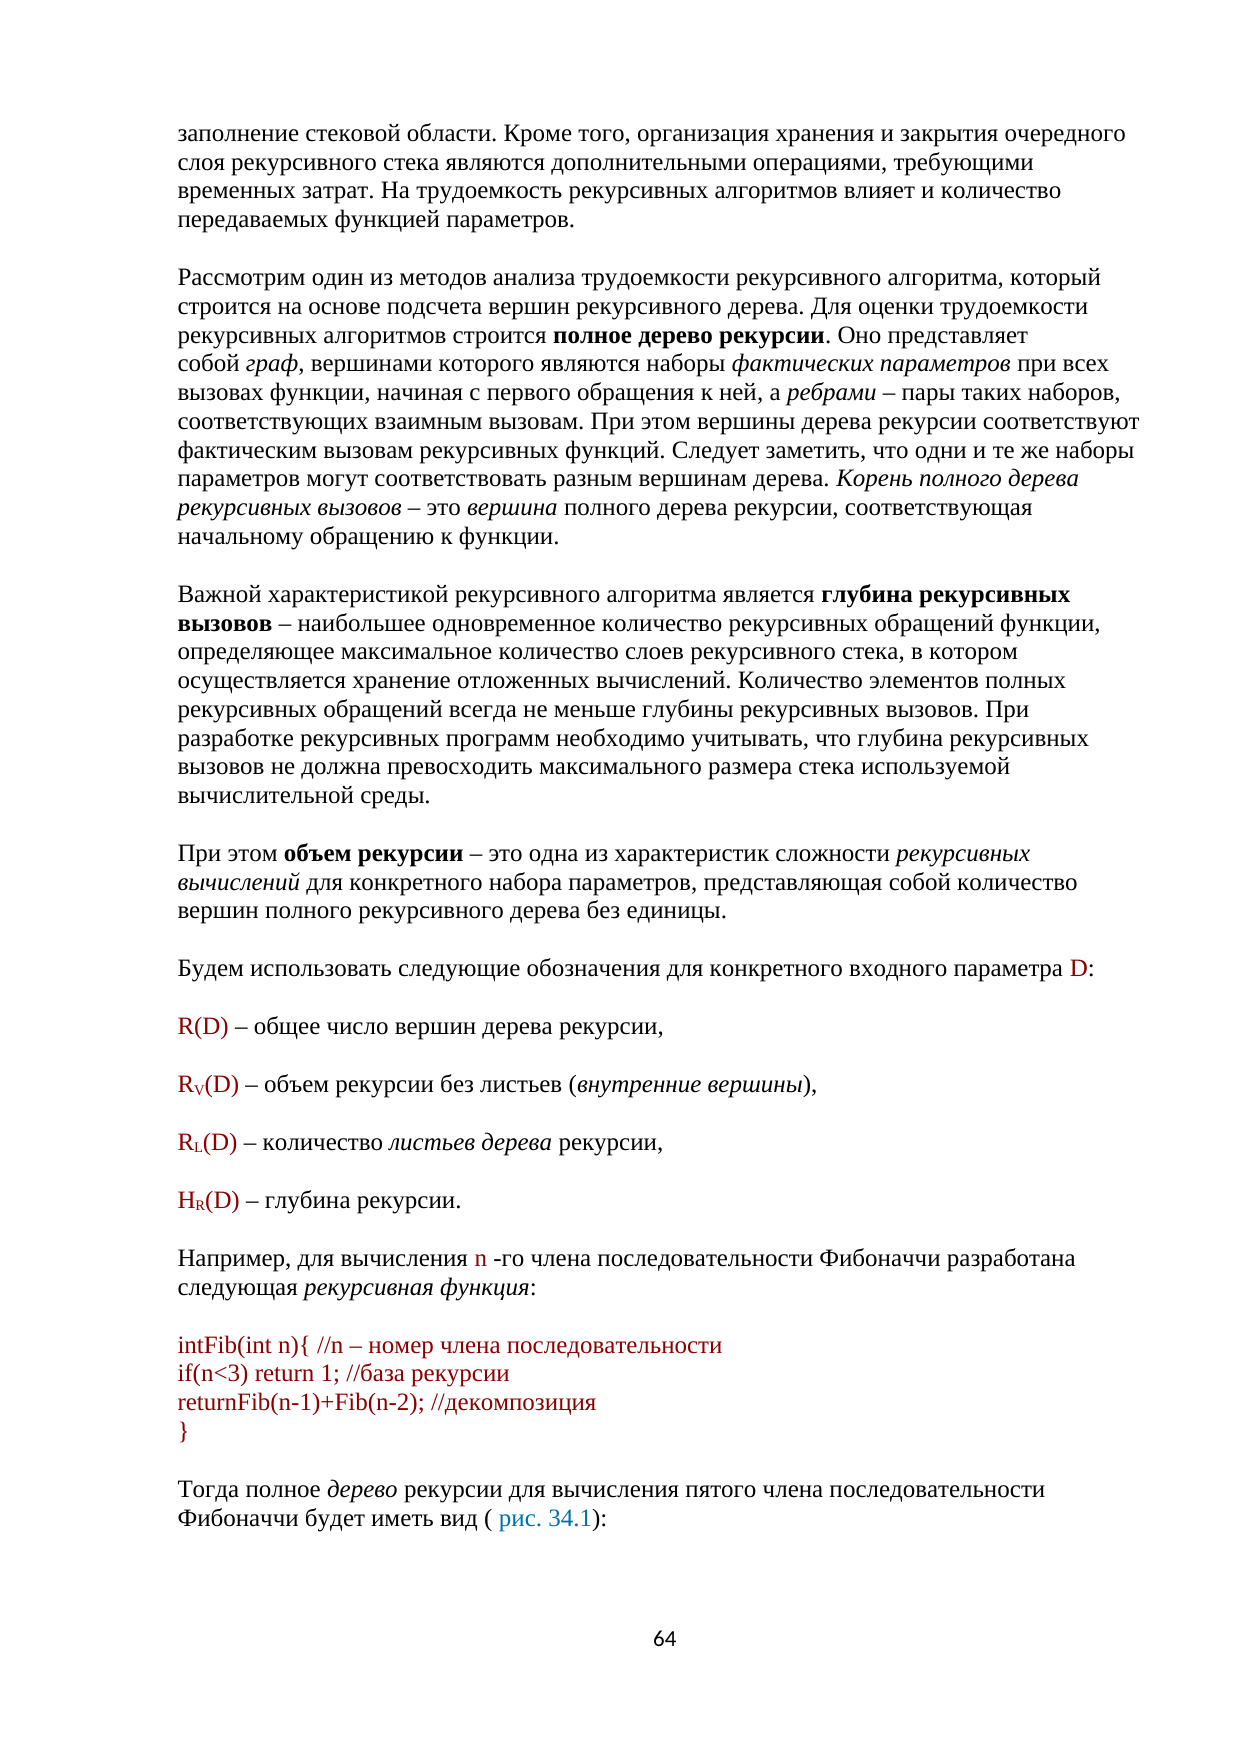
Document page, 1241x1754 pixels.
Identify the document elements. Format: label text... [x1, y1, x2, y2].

text RL(D) – количество листьев дерева рекурсии, [177, 1127, 1152, 1156]
text Тогда полное дерево рекурсии для вычисления пятого члена последовательности Фибоначчи будет иметь вид ( рис. 34.1): [177, 1474, 1152, 1531]
picture [561, 1512, 567, 1520]
text HR(D) – глубина рекурсии. [177, 1185, 1152, 1214]
text Будем использовать следующие обозначения для конкретного входного параметра D: [177, 953, 1152, 982]
text Рассмотрим один из методов анализа трудоемкости рекурсивного алгоритма, который строится на основе подсчета вершин рекурсивного дерева. Для оценки трудоемкости рекурсивных алгоритмов строится полное дерево рекурсии. Оно представляет собой граф, вершинами которого являются наборы фактических параметров при всех вызовах функции, начиная с первого обращения к ней, а ребрами – пары таких наборов, соответствующих взаимным вызовам. При этом вершины дерева рекурсии соответствуют фактическим вызовам рекурсивных функций. Следует заметить, что одни и те же наборы параметров могут соответствовать разным вершинам дерева. Корень полного дерева рекурсивных вызовов – это вершина полного дерева рекурсии, соответствующая начальному обращению к функции. [177, 262, 1152, 550]
text Например, для вычисления n -го члена последовательности Фибоначчи разработана следующая рекурсивная функция: [177, 1243, 1152, 1301]
text При этом объем рекурсии – это одна из характеристик сложности рекурсивных вычислений для конкретного набора параметров, представляющая собой количество вершин полного рекурсивного дерева без единицы. [177, 838, 1152, 924]
text R(D) – общее число вершин дерева рекурсии, [177, 1011, 1152, 1040]
text if(n<3) return 1; //база рекурсии [177, 1358, 1152, 1387]
text RV(D) – объем рекурсии без листьев (внутренние вершины), [177, 1069, 1152, 1098]
text returnFib(n-1)+Fib(n-2); //декомпозиция [177, 1387, 1152, 1416]
text } [177, 1416, 1152, 1445]
text intFib(int n){ //n – номер члена последовательности [177, 1330, 1152, 1358]
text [177, 118, 1152, 233]
text Важной характеристикой рекурсивного алгоритма является глубина рекурсивных вызовов – наибольшее одновременное количество рекурсивных обращений функции, определяющее максимальное количество слоев рекурсивного стека, в котором осуществляется хранение отложенных вычислений. Количество элементов полных рекурсивных обращений всегда не меньше глубины рекурсивных вызовов. При разработке рекурсивных программ необходимо учитывать, что глубина рекурсивных вызовов не должна превосходить максимального размера стека используемой вычислительной среды. [177, 579, 1152, 809]
